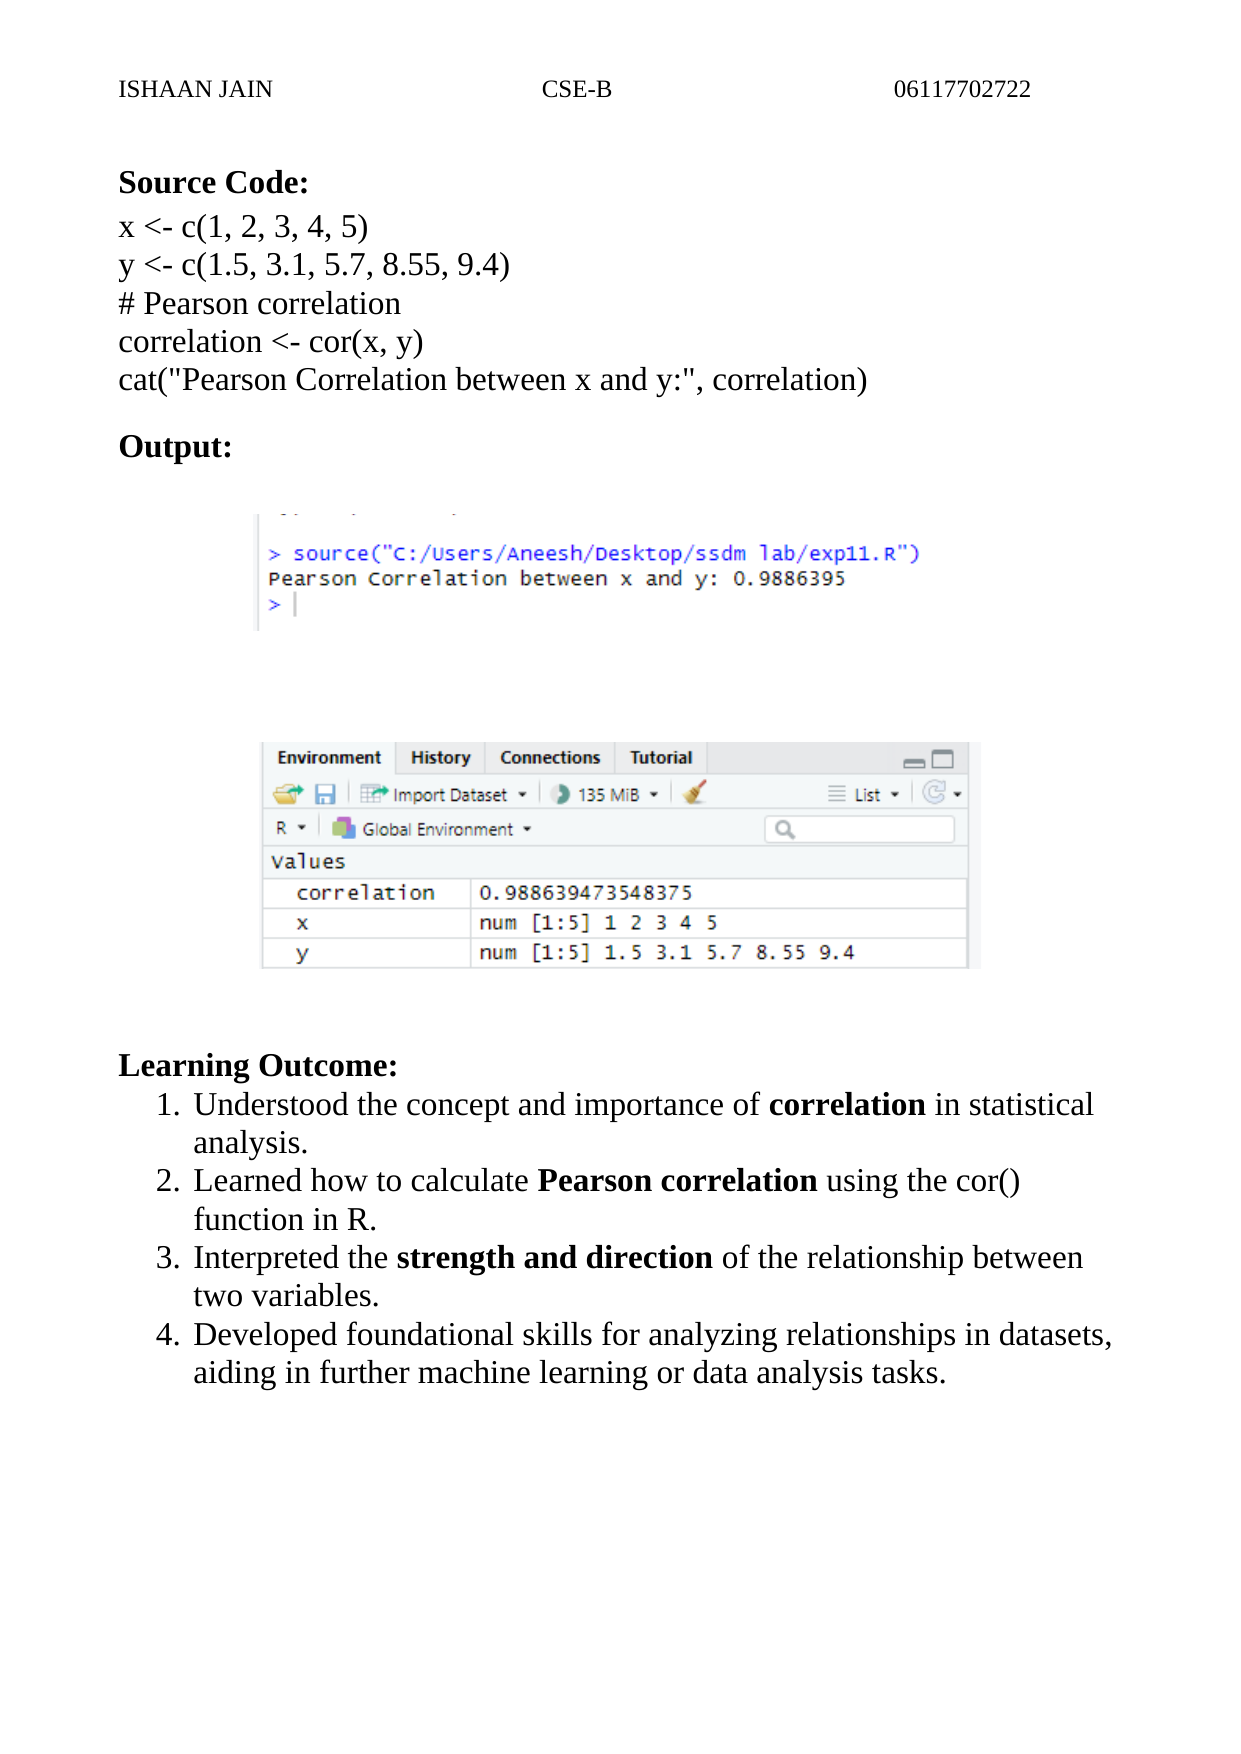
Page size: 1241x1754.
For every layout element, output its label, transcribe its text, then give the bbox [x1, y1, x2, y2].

list Learned how to calculate Pearson correlation using the cor() function in R. [156, 1161, 1122, 1237]
picture [259, 742, 982, 969]
text Learning Outcome: [118, 1046, 1122, 1084]
text Source Code: [118, 162, 1122, 201]
text y <- c(1.5, 3.1, 5.7, 8.55, 9.4) [118, 244, 1122, 283]
list Developed foundational skills for analyzing relationships in datasets, aiding in further machine learning or data analysis tasks. [156, 1314, 1122, 1391]
text x <- c(1, 2, 3, 4, 5) [118, 206, 1122, 244]
picture [253, 514, 988, 631]
list Understood the concept and importance of correlation in statistical analysis. [156, 1084, 1122, 1161]
text correlation <- cor(x, y) [118, 321, 1122, 359]
text Output: [118, 427, 1122, 465]
list Interpreted the strength and direction of the relationship between two variables. [156, 1237, 1122, 1314]
text cat("Pearson Correlation between x and y:", correlation) [118, 359, 1122, 398]
text # Pearson correlation [118, 283, 1122, 321]
